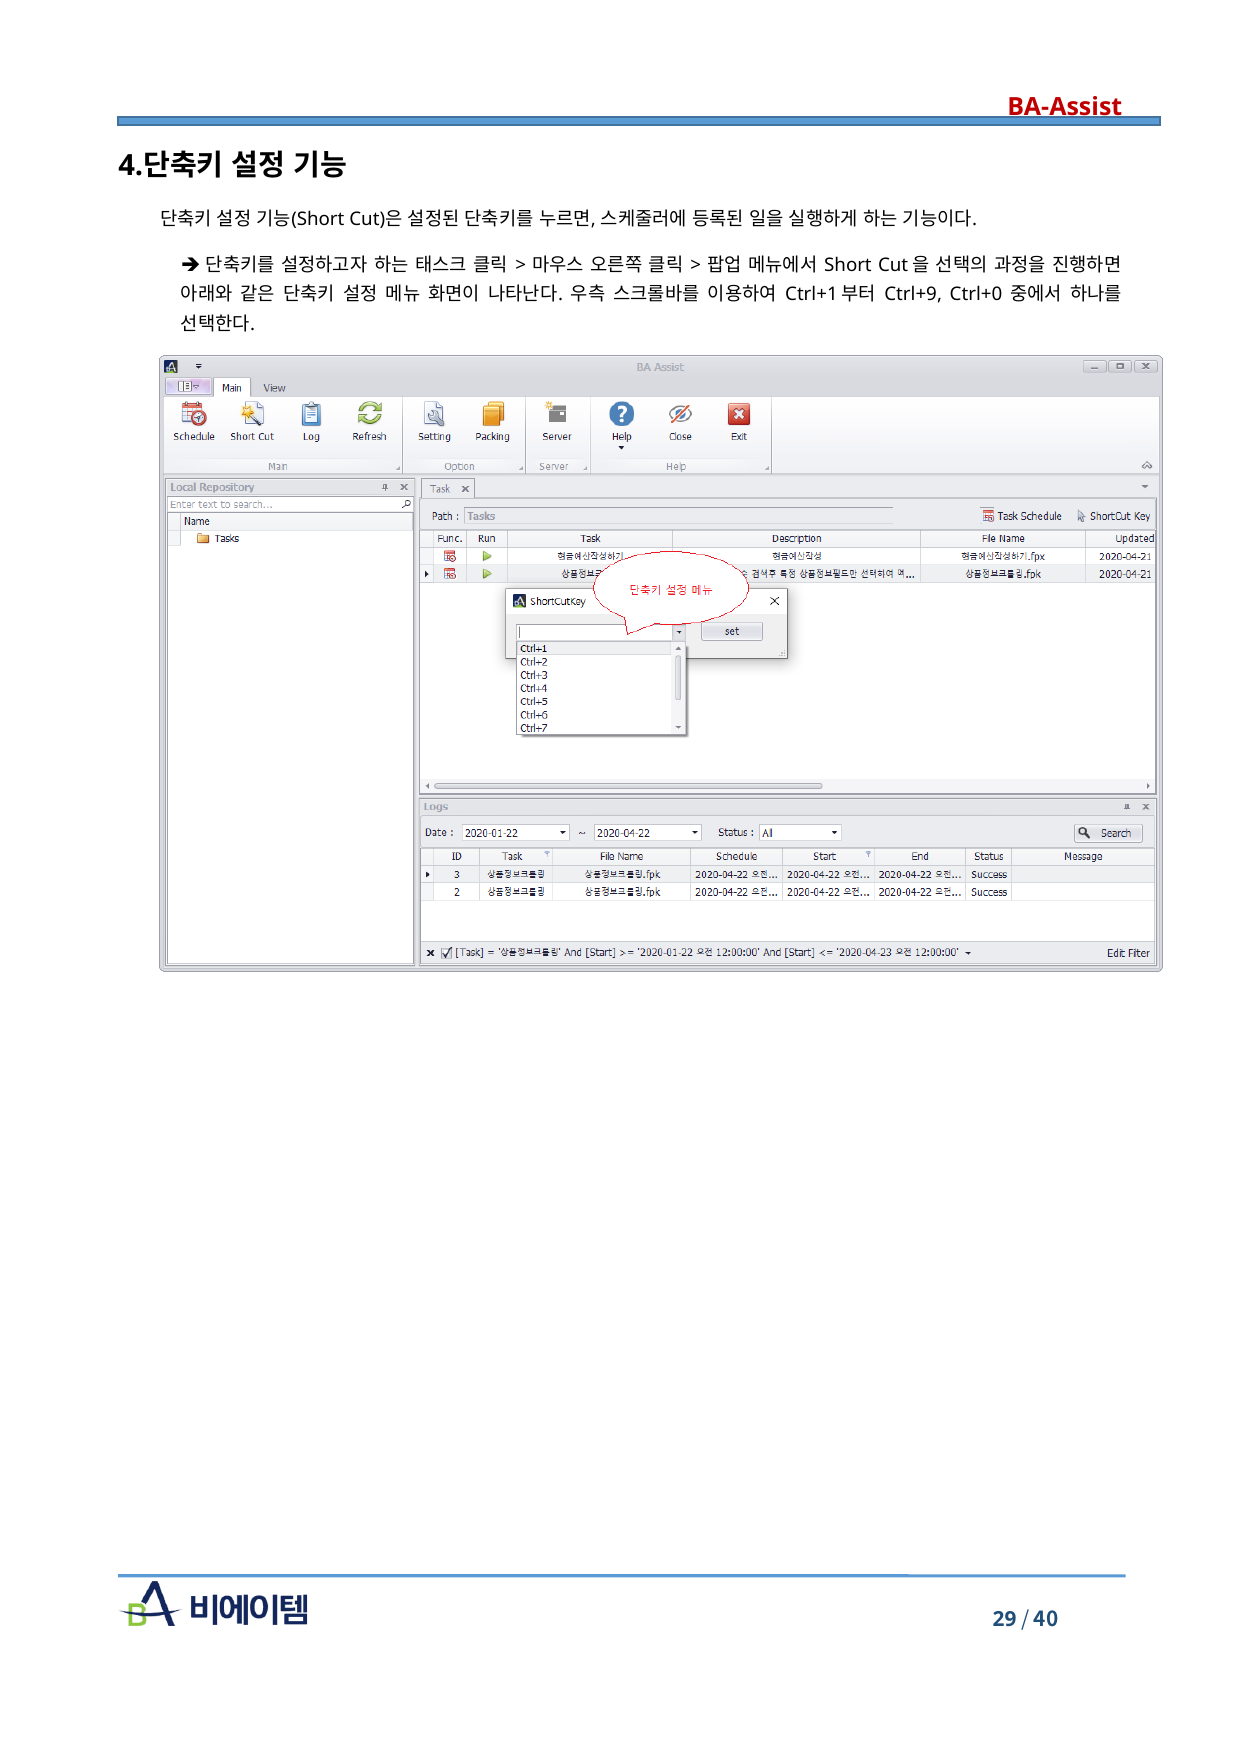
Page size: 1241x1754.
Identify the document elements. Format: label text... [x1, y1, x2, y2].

subtitle 4.단축키 설정 기능 [118, 141, 1122, 184]
picture [118, 1581, 308, 1626]
picture [159, 353, 1164, 973]
text 단축키를 설정하고자 하는 태스크 클릭 > 마우스 오른쪽 클릭 > 팝업 메뉴에서 Short Cut을 선택의 과정을 진행하면 아래와 같은 단축키 설정 메뉴 화면이 나타난다. 우측 스크롤바를 이용하여 Ctrl+1부터 Ctrl+9, Ctrl+0 중에서 하나를 선택한다. [181, 249, 1122, 335]
text 단축키 설정 기능(Short Cut)은 설정된 단축키를 누르면, 스케줄러에 등록된 일을 실행하게 하는 기능이다. [160, 204, 1122, 231]
